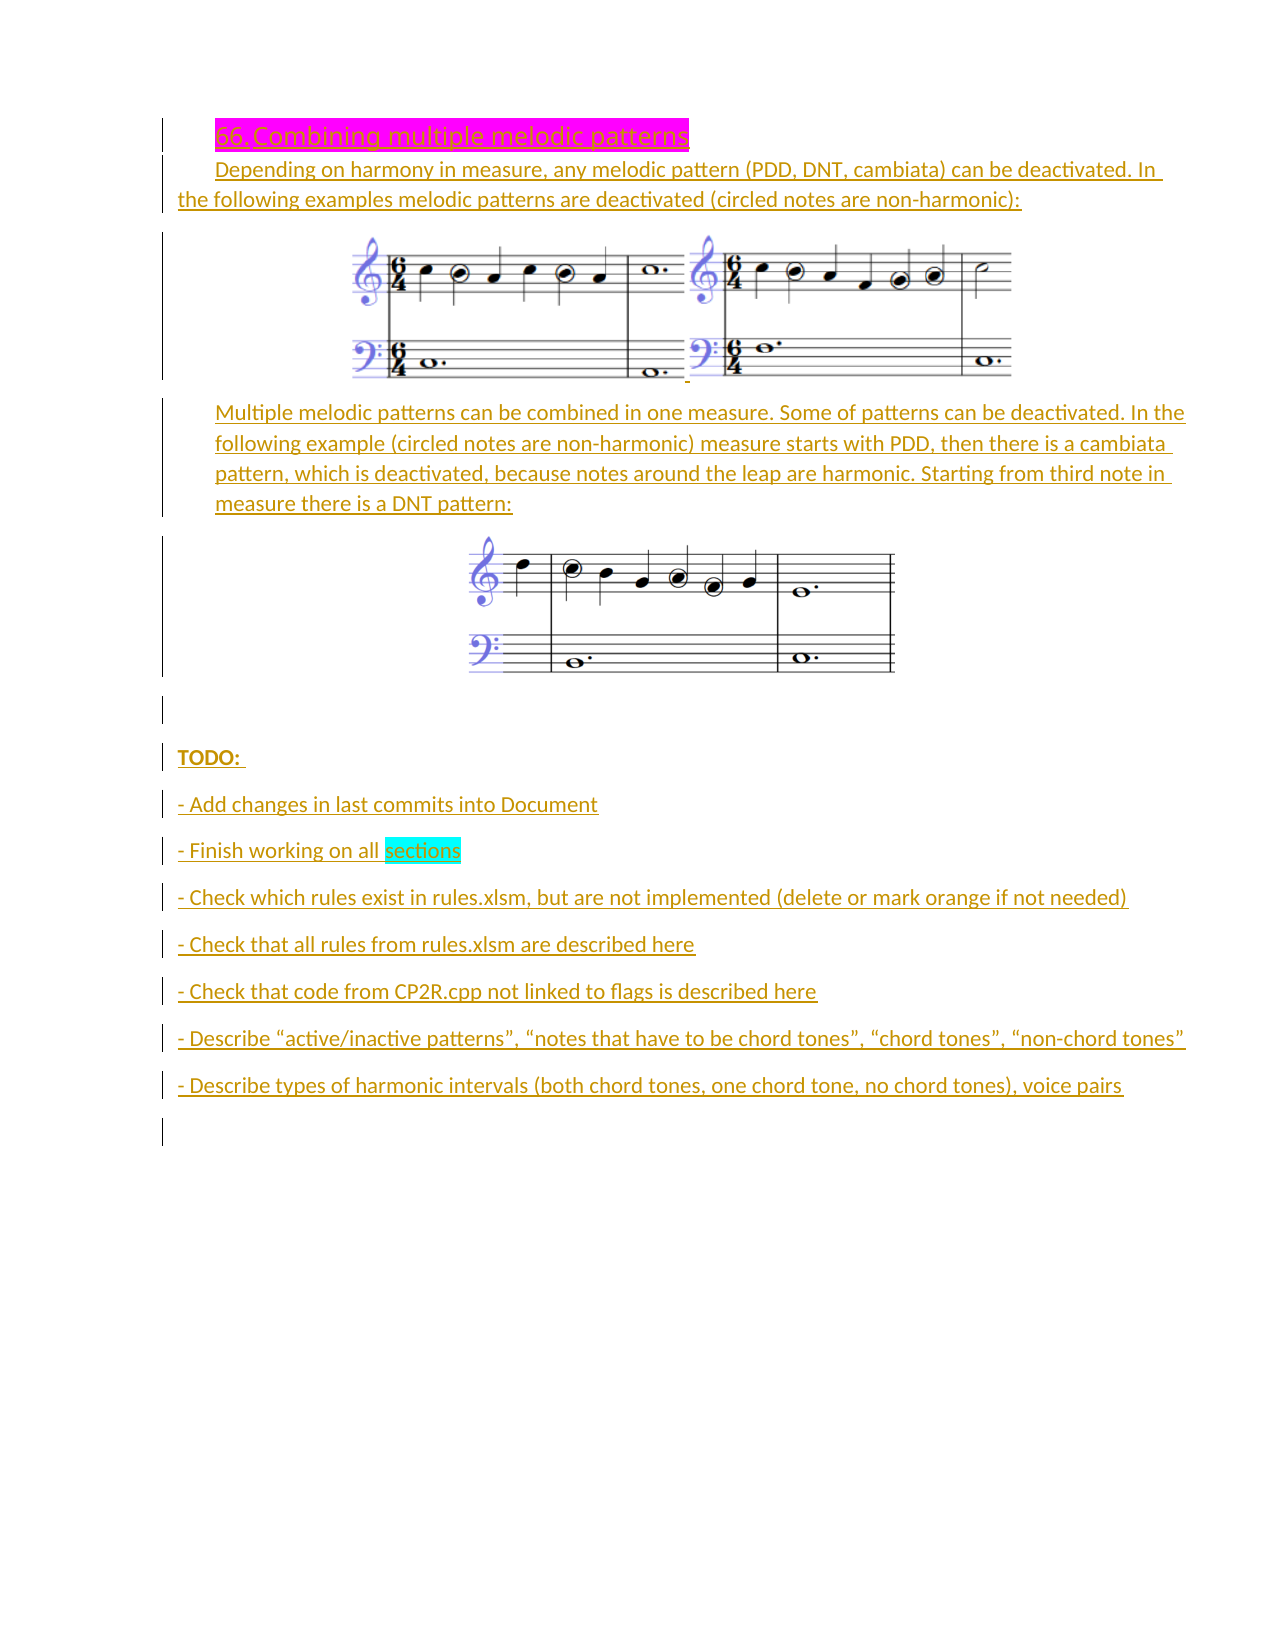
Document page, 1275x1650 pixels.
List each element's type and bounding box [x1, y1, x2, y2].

picture [468, 536, 895, 677]
picture [352, 233, 685, 380]
picture [689, 232, 1012, 380]
